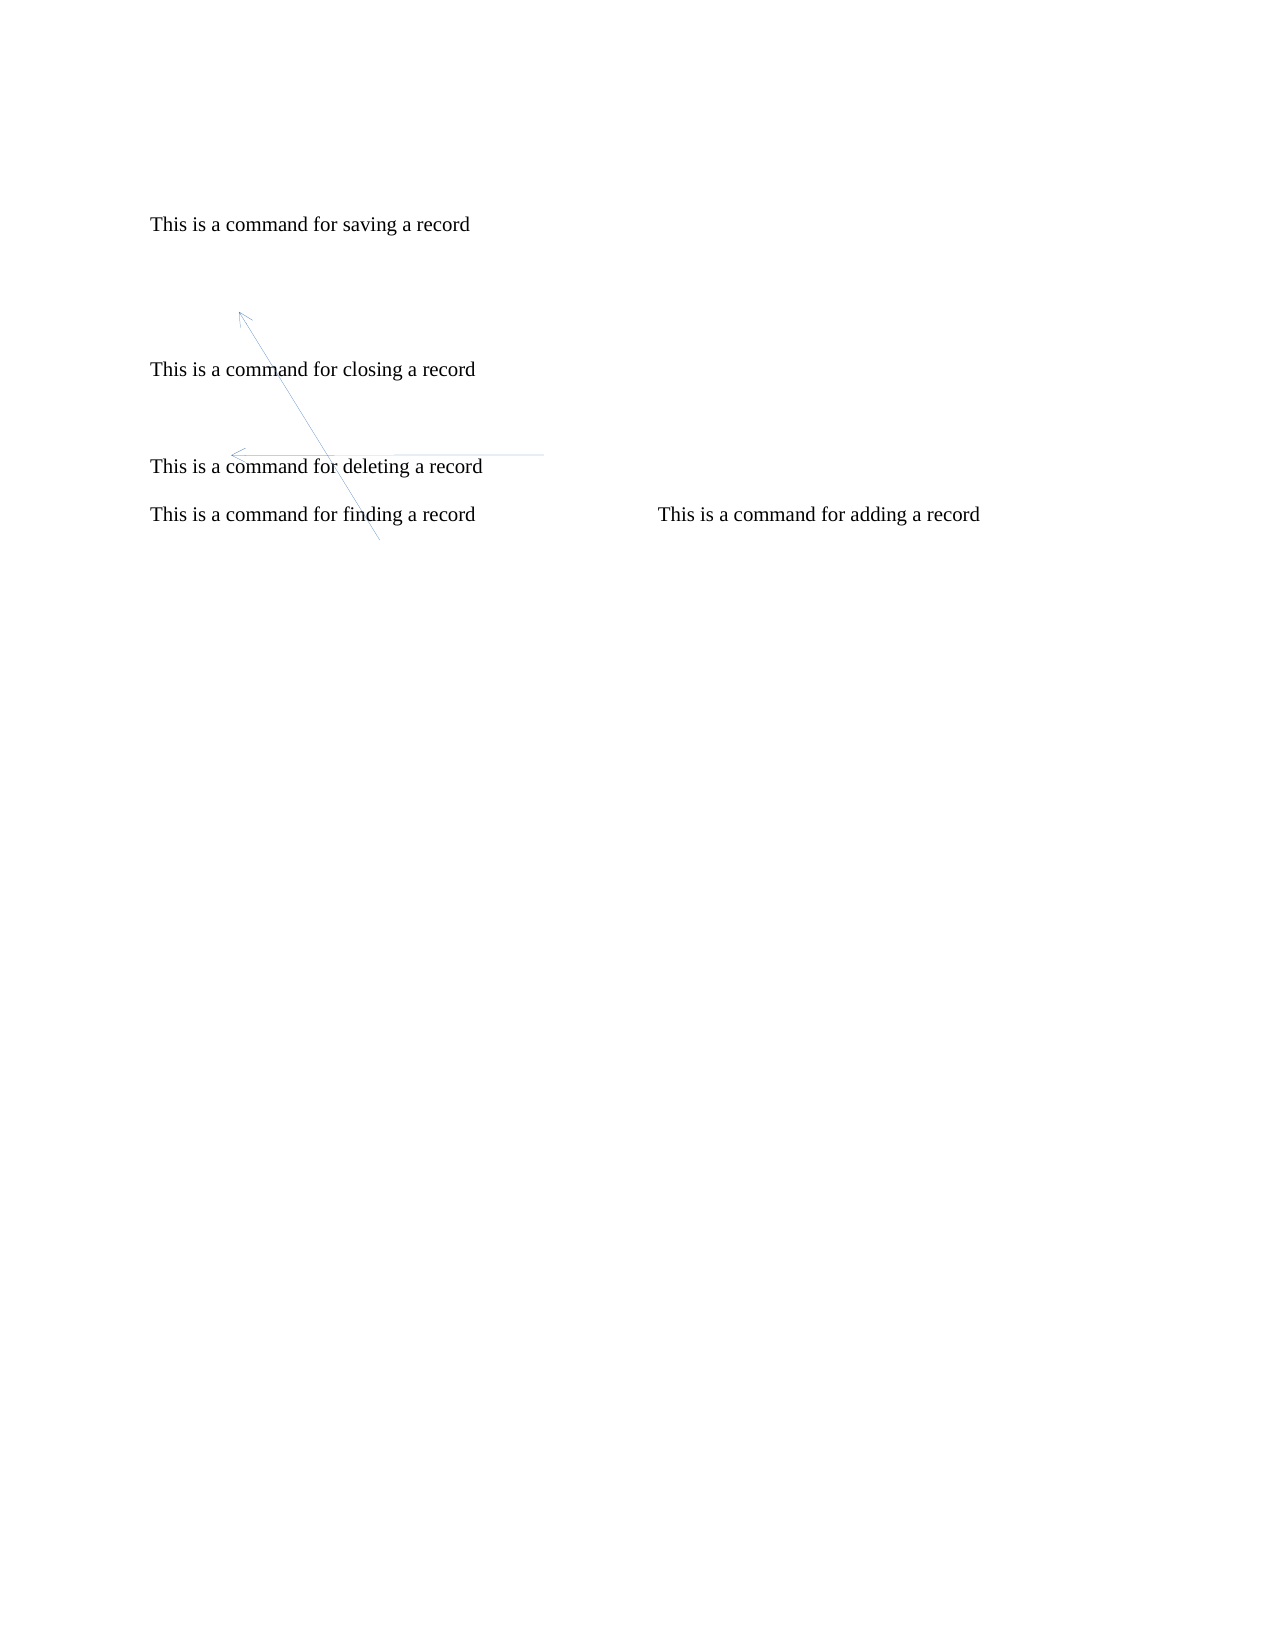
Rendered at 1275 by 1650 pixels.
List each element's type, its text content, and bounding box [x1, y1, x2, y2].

text This is a command for deleting a record [150, 454, 340, 478]
text This is a command for closing a record [268, 357, 1125, 381]
text This is a command for saving a record [150, 212, 1125, 236]
text This is a command for closing a record [150, 357, 280, 381]
text This is a command for deleting a record [329, 454, 1125, 478]
text This is a command for finding a record This is a command for adding a recordStep 2.6 Startup form [357, 502, 1125, 526]
